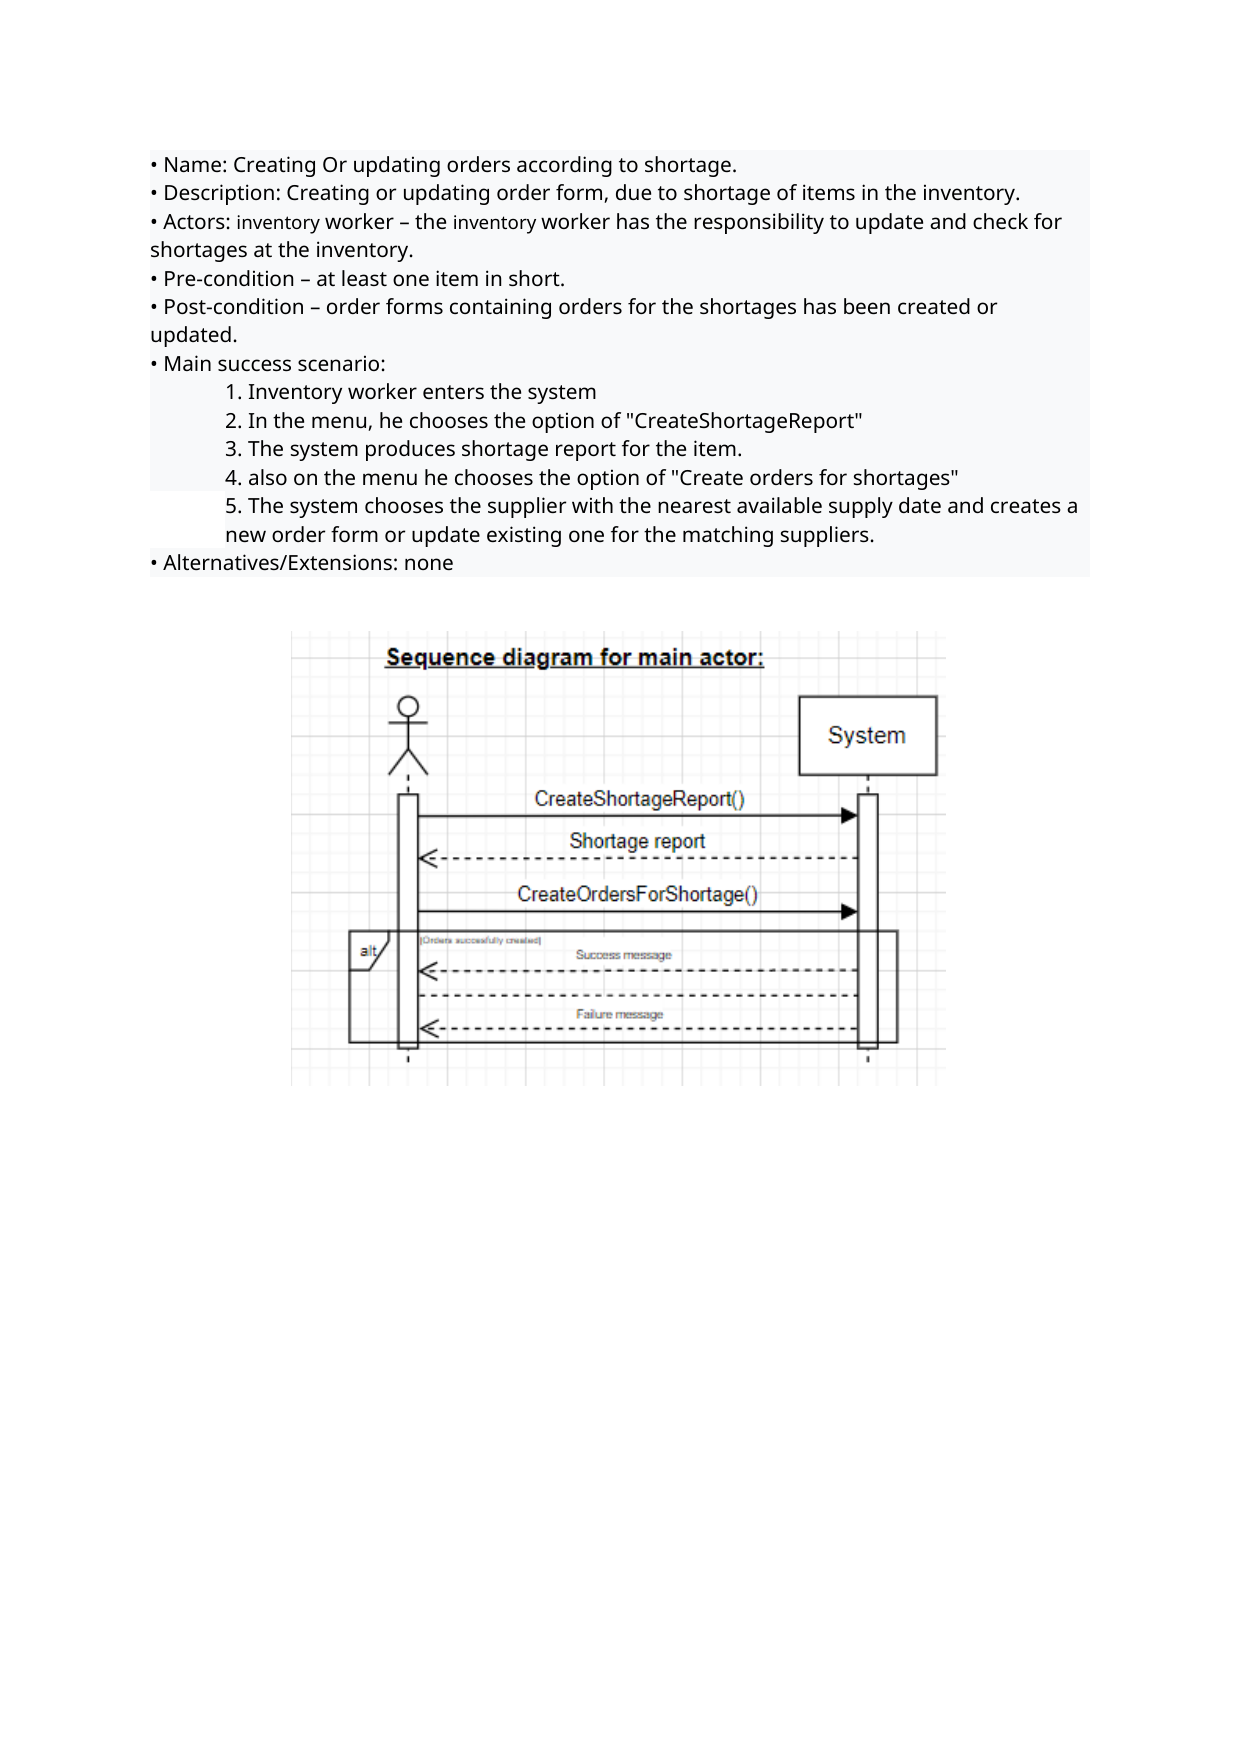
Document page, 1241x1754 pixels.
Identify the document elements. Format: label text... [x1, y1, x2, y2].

text • Description: Creating or updating order form, due to shortage of items in the inventory. [150, 178, 1090, 207]
text • Name: Creating Or updating orders according to shortage. [150, 150, 1090, 178]
text 4. also on the menu he chooses the option of "Create orders for shortages" [150, 463, 1090, 491]
text 5. The system chooses the supplier with the nearest available supply date and creates a new order form or update existing one for the matching suppliers. [225, 491, 1090, 548]
picture [289, 631, 947, 1085]
text 1. Inventory worker enters the system [150, 377, 1090, 406]
text • Pre-condition – at least one item in short. [150, 264, 1090, 292]
text 2. In the menu, he chooses the option of "CreateShortageReport" [150, 406, 1090, 434]
text • Main success scenario: [150, 349, 1090, 377]
text 3. The system produces shortage report for the item. [150, 434, 1090, 463]
text • Actors: inventory worker – the inventory worker has the responsibility to update and check for shortages at the inventory. [150, 207, 1090, 264]
text • Alternatives/Extensions: none [150, 548, 1090, 577]
text • Post-condition – order forms containing orders for the shortages has been created or updated. [150, 292, 1090, 349]
